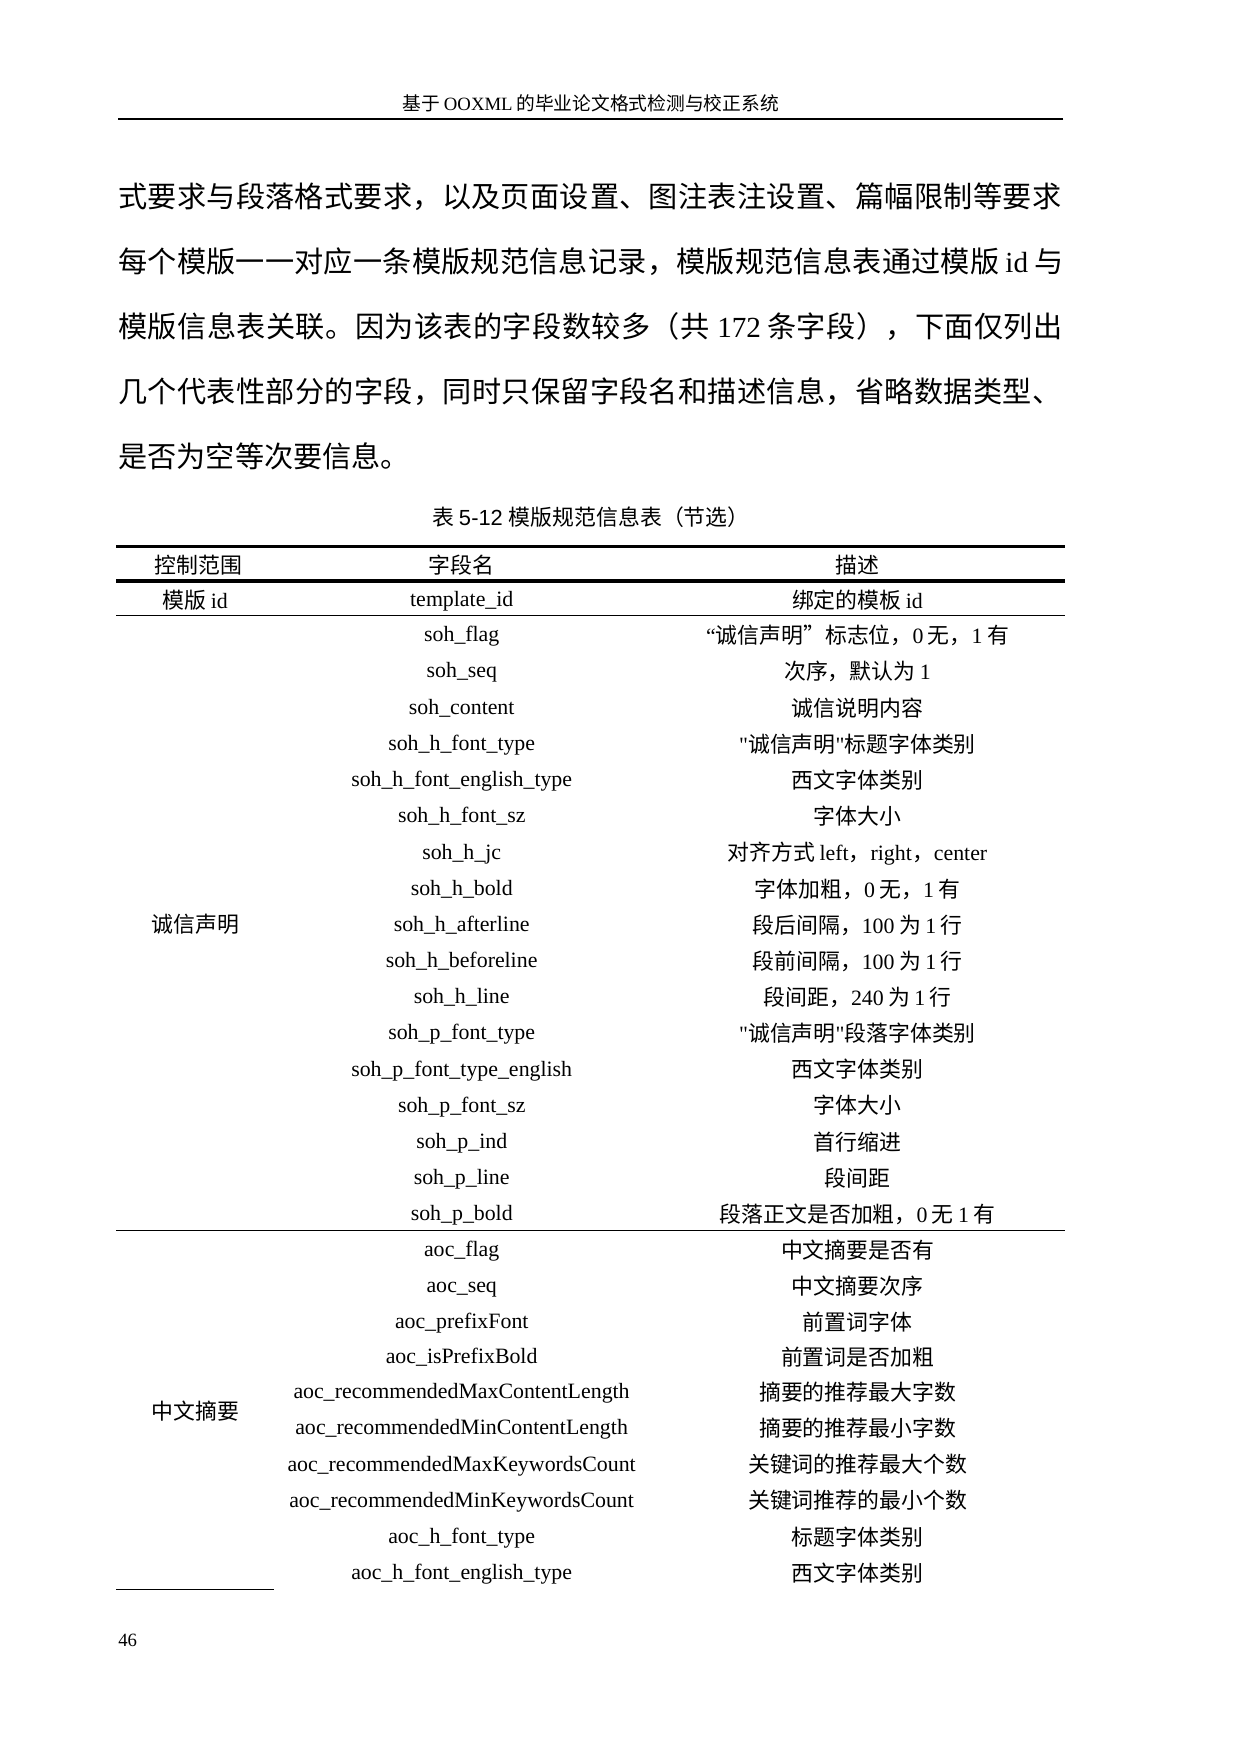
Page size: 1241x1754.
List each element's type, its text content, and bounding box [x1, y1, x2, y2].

table_cell aoc_recommendedMinKeywordsCount [274, 1481, 649, 1517]
table_cell “诚信声明”标志位，0无，1有 [650, 616, 1065, 651]
table_cell 关键词的推荐最大个数 [650, 1445, 1065, 1481]
table_cell 次序，默认为1 [650, 651, 1065, 688]
table_cell soh_h_jc [274, 833, 649, 869]
table_cell soh_h_afterline [274, 905, 649, 941]
table_cell aoc_h_font_type [274, 1517, 649, 1553]
table_cell soh_h_line [274, 977, 649, 1013]
table_cell soh_h_font_english_type [274, 760, 649, 797]
table_cell 诚信说明内容 [650, 688, 1065, 724]
table_cell aoc_recommendedMaxContentLength [274, 1372, 649, 1408]
table_cell 绑定的模板id [650, 583, 1065, 615]
table_cell 诚信声明 [116, 616, 273, 1230]
table_cell soh_p_font_type_english [274, 1050, 649, 1086]
table_cell 前置词是否加粗 [650, 1339, 1065, 1372]
table_cell soh_seq [274, 651, 649, 688]
table_cell soh_p_ind [274, 1122, 649, 1158]
table_cell aoc_recommendedMaxKeywordsCount [274, 1445, 649, 1481]
table_cell 前置词字体 [650, 1303, 1065, 1339]
table_cell soh_flag [274, 616, 649, 651]
table_cell aoc_h_font_english_type [274, 1553, 649, 1589]
table_cell 摘要的推荐最小字数 [650, 1409, 1065, 1444]
table_cell 西文字体类别 [650, 1553, 1065, 1589]
table_cell 关键词推荐的最小个数 [650, 1481, 1065, 1517]
table_cell soh_p_font_sz [274, 1086, 649, 1122]
table_header 描述 [650, 548, 1065, 579]
table_cell 摘要的推荐最大字数 [650, 1372, 1065, 1408]
table_cell 字体大小 [650, 1086, 1065, 1122]
table_cell "诚信声明"段落字体类别 [650, 1014, 1065, 1049]
table_cell soh_h_bold [274, 869, 649, 905]
table_cell soh_h_beforeline [274, 941, 649, 977]
table_cell 段后间隔，100为1行 [650, 905, 1065, 941]
table_cell soh_h_font_type [274, 724, 649, 760]
table_cell 西文字体类别 [650, 760, 1065, 797]
table_cell soh_content [274, 688, 649, 724]
table_cell 字体大小 [650, 797, 1065, 833]
table_cell 段间距，240为1行 [650, 977, 1065, 1013]
table_cell 字体加粗，0无，1有 [650, 869, 1065, 905]
table_cell soh_p_bold [274, 1194, 649, 1230]
table_cell aoc_seq [274, 1266, 649, 1303]
table_cell template_id [274, 583, 649, 615]
table_cell 模版id [116, 583, 273, 615]
table_cell 中文摘要是否有 [650, 1231, 1065, 1266]
table_cell aoc_flag [274, 1231, 649, 1266]
table_cell 段前间隔，100为1行 [650, 941, 1065, 977]
table_cell "诚信声明"标题字体类别 [650, 724, 1065, 760]
table_cell 段落正文是否加粗，0无1有 [650, 1194, 1065, 1230]
table_cell 对齐方式left，right，center [650, 833, 1065, 869]
table_cell soh_p_line [274, 1158, 649, 1194]
table_header 控制范围 [116, 548, 273, 579]
table_cell 中文摘要次序 [650, 1266, 1065, 1303]
table_cell soh_p_font_type [274, 1014, 649, 1049]
table_cell aoc_prefixFont [274, 1303, 649, 1339]
table_cell 中文摘要 [116, 1231, 273, 1589]
table_cell aoc_recommendedMinContentLength [274, 1409, 649, 1444]
table_cell aoc_isPrefixBold [274, 1339, 649, 1372]
table_cell soh_h_font_sz [274, 797, 649, 833]
table_header 字段名 [274, 548, 649, 579]
table_cell 段间距 [650, 1158, 1065, 1194]
table_cell 标题字体类别 [650, 1517, 1065, 1553]
table_cell 西文字体类别 [650, 1050, 1065, 1086]
table_cell 首行缩进 [650, 1122, 1065, 1158]
